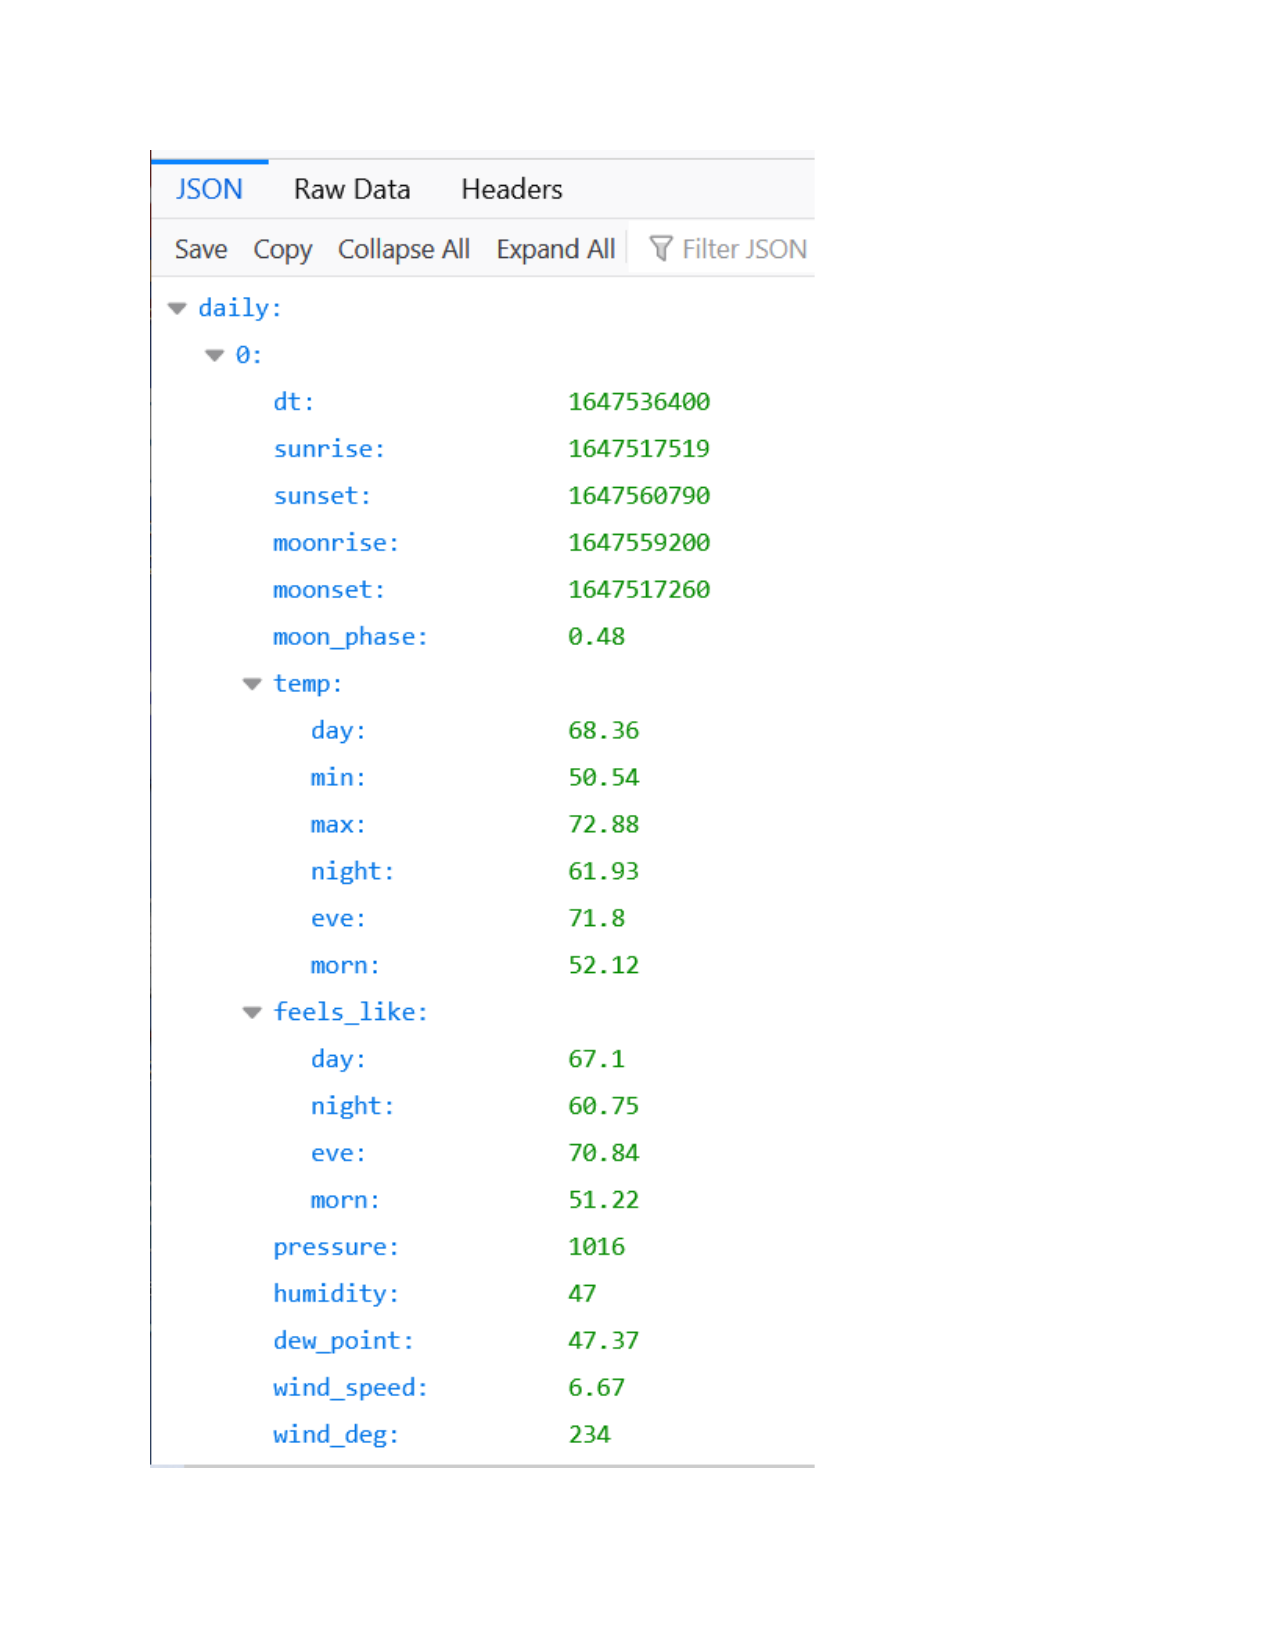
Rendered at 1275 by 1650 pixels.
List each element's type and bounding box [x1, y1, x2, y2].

picture [150, 150, 815, 1468]
